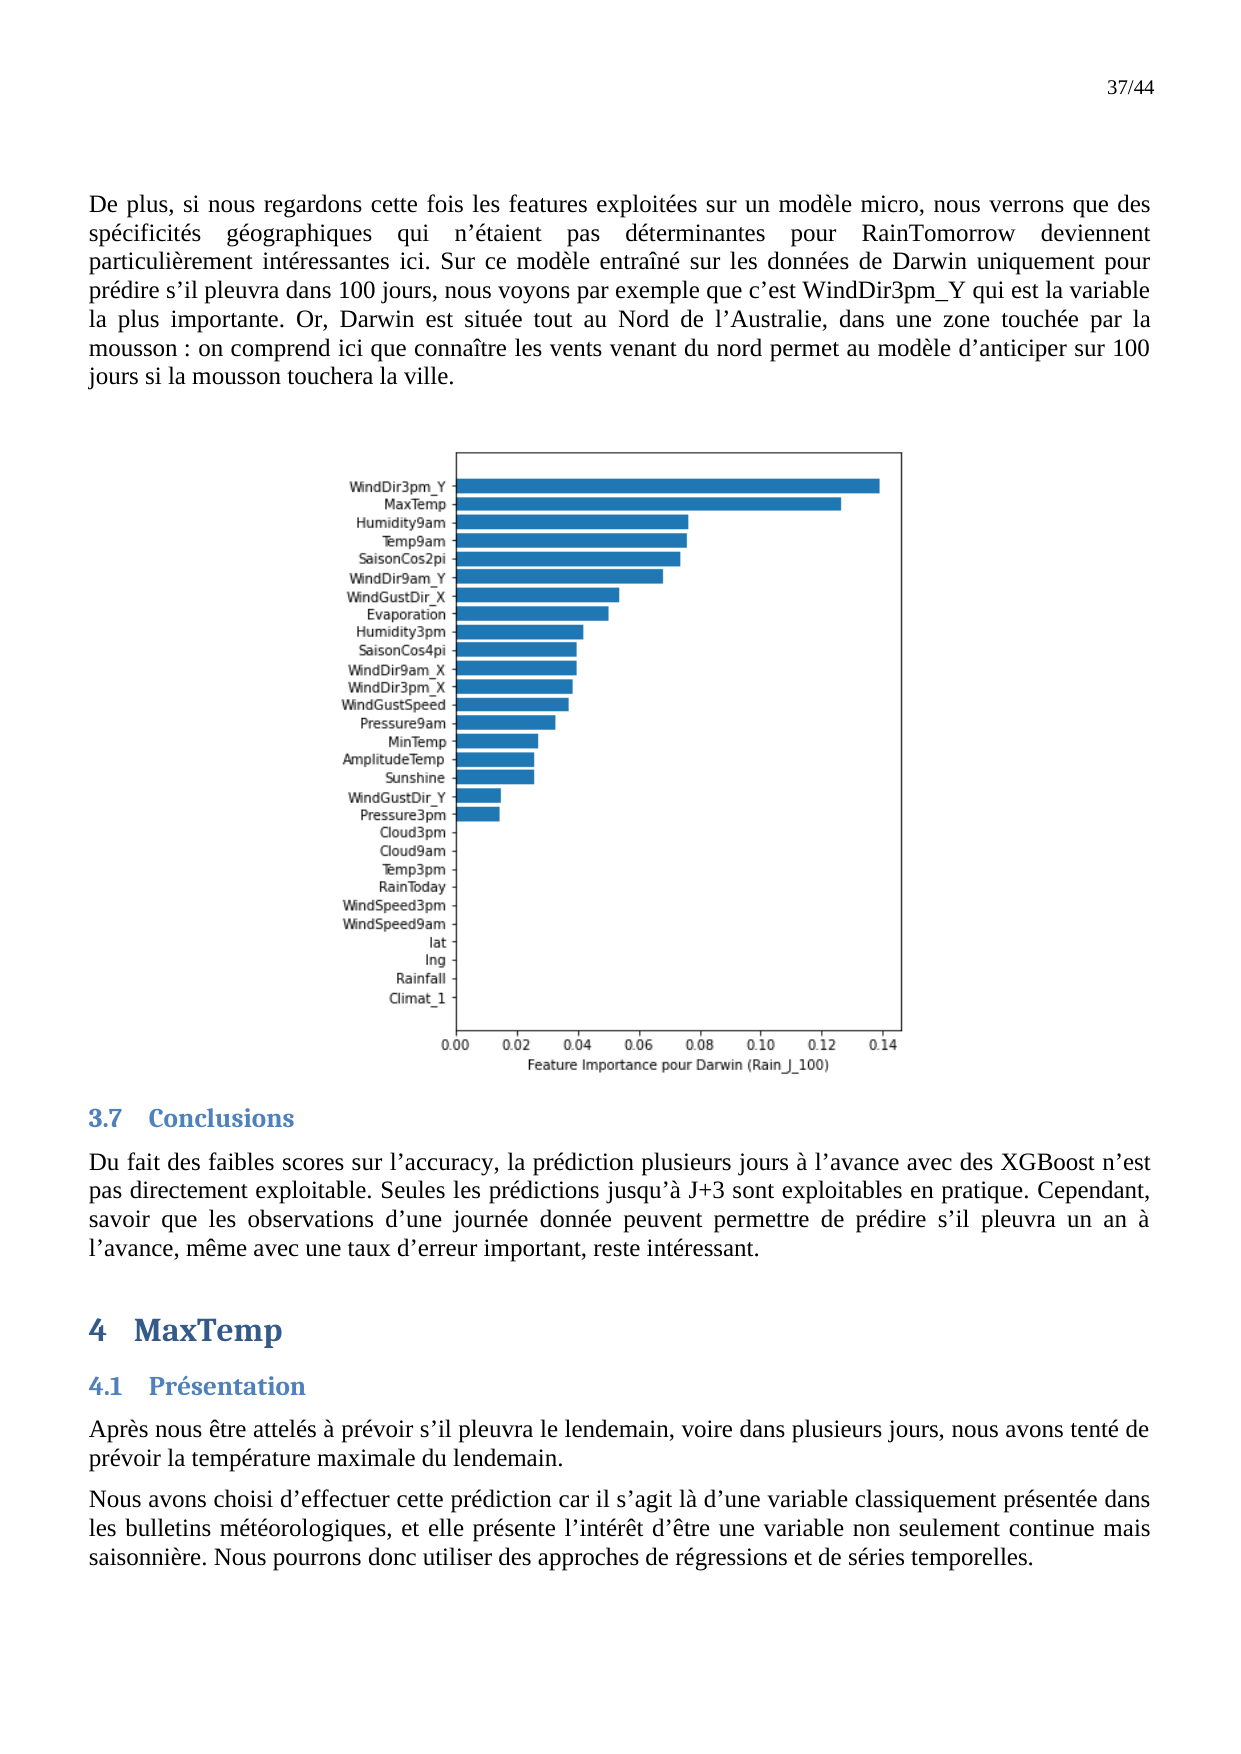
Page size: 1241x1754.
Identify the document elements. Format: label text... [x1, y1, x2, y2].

subtitle MaxTemp [89, 1312, 1152, 1350]
text Nous avons choisi d’effectuer cette prédiction car il s’agit là d’une variable classiquement présentée dans les bulletins météorologiques, et elle présente l’intérêt d’être une variable non seulement continue mais saisonnière. Nous pourrons donc utiliser des approches de régressions et de séries temporelles. [89, 1484, 1152, 1571]
text Du fait des faibles scores sur l’accuracy, la prédiction plusieurs jours à l’avance avec des XGBoost n’est pas directement exploitable. Seules les prédictions jusqu’à J+3 sont exploitables en pratique. Cependant, savoir que les observations d’une journée donnée peuvent permettre de prédire s’il pleuvra un an à l’avance, même avec une taux d’erreur important, reste intéressant. [89, 1147, 1152, 1262]
subtitle Conclusions [89, 1103, 1152, 1134]
subtitle Présentation [89, 1371, 1152, 1402]
text Après nous être attelés à prévoir s’il pleuvra le lendemain, voire dans plusieurs jours, nous avons tenté de prévoir la température maximale du lendemain. [89, 1414, 1152, 1472]
text De plus, si nous regardons cette fois les features exploitées sur un modèle micro, nous verrons que des spécificités géographiques qui n’étaient pas déterminantes pour RainTomorrow deviennent particulièrement intéressantes ici. Sur ce modèle entraîné sur les données de Darwin uniquement pour prédire s’il pleuvra dans 100 jours, nous voyons par exemple que c’est WindDir3pm_Y qui est la variable la plus importante. Or, Darwin est située tout au Nord de l’Australie, dans une zone touchée par la mousson : on comprend ici que connaître les vents venant du nord permet au modèle d’anticiper sur 100 jours si la mousson touchera la ville. [89, 189, 1152, 390]
picture [331, 443, 909, 1082]
